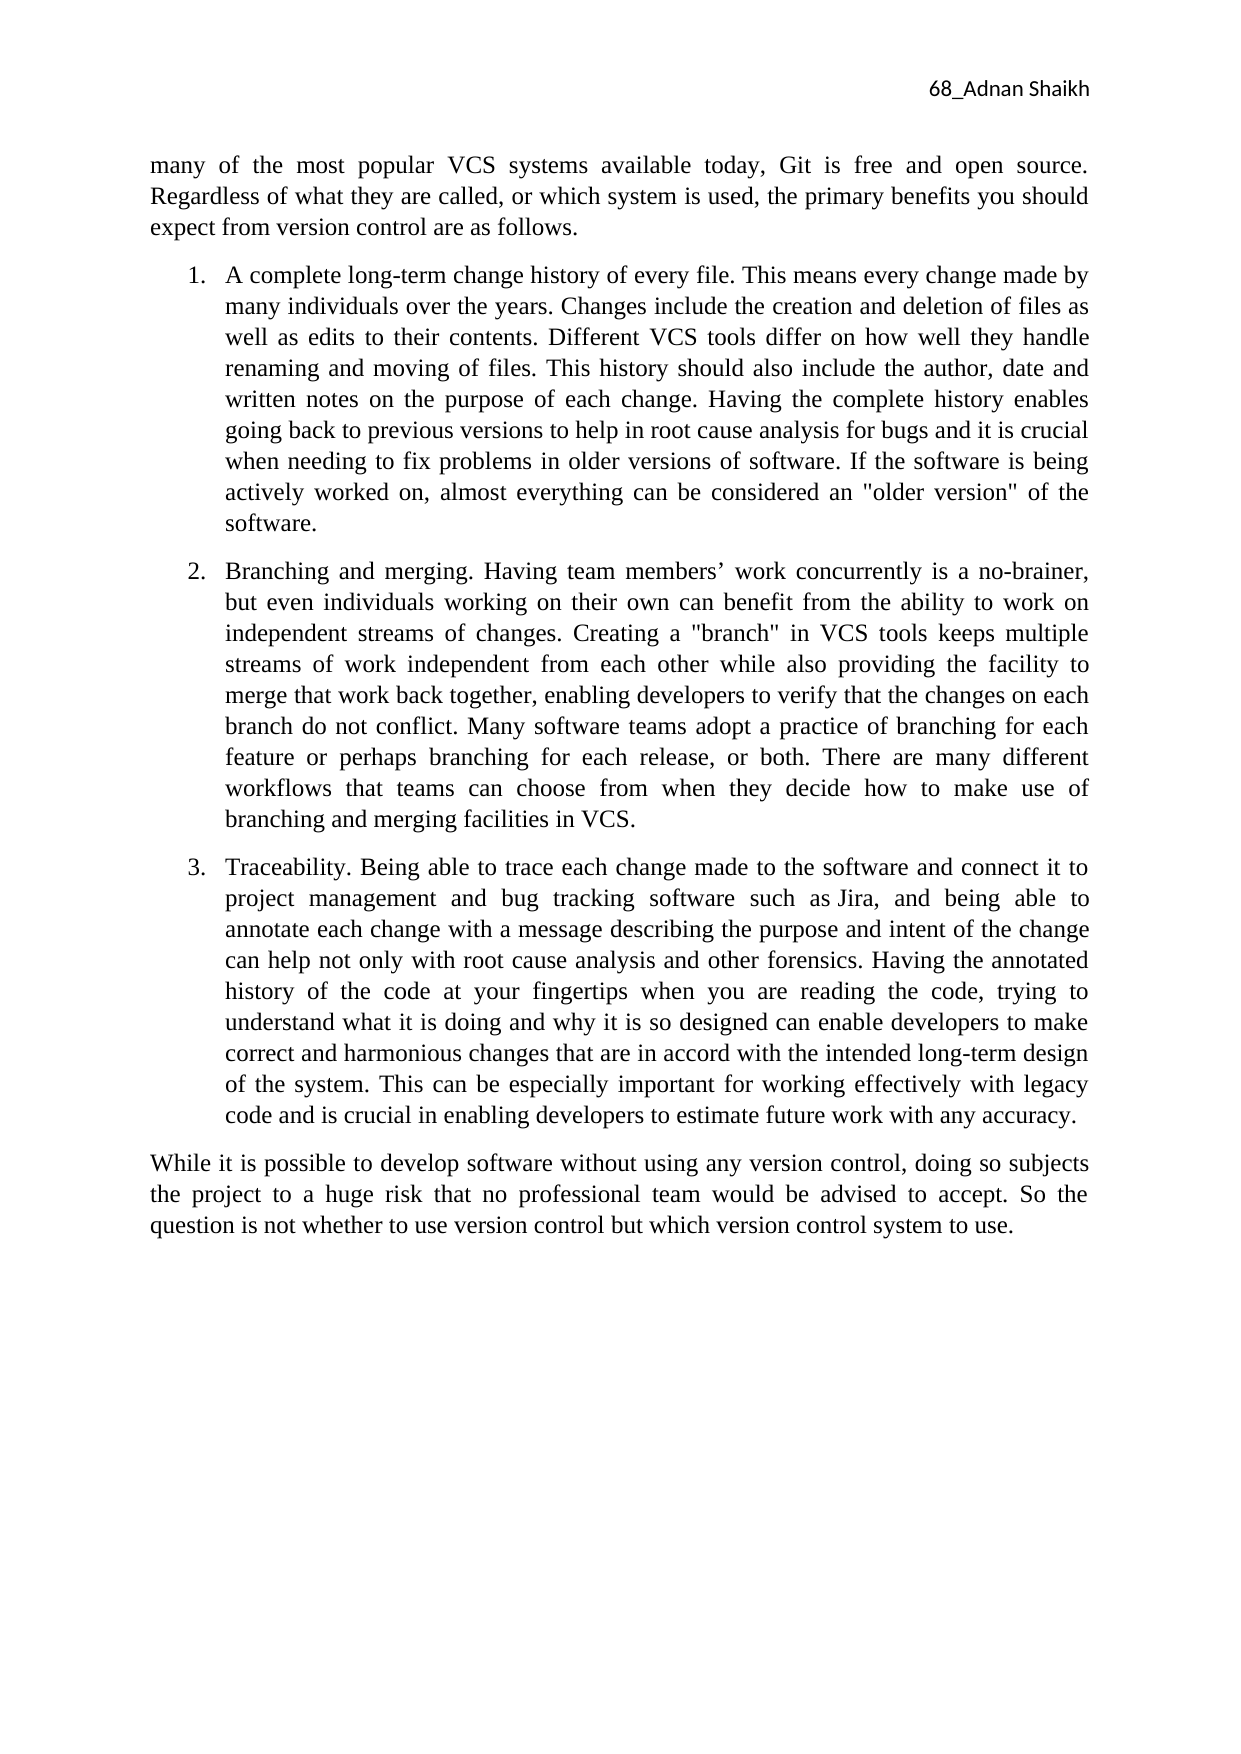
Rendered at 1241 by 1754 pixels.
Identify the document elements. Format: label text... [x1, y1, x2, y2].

list Branching and merging. Having team members’ work concurrently is a no-brainer, but even individuals working on their own can benefit from the ability to work on independent streams of changes. Creating a "branch" in VCS tools keeps multiple streams of work independent from each other while also providing the facility to merge that work back together, enabling developers to verify that the changes on each branch do not conflict. Many software teams adopt a practice of branching for each feature or perhaps branching for each release, or both. There are many different workflows that teams can choose from when they decide how to make use of branching and merging facilities in VCS. [187, 556, 1090, 833]
list A complete long-term change history of every file. This means every change made by many individuals over the years. Changes include the creation and deletion of files as well as edits to their contents. Different VCS tools differ on how well they handle renaming and moving of files. This history should also include the author, date and written notes on the purpose of each change. Having the complete history enables going back to previous versions to help in root cause analysis for bugs and it is crucial when needing to fix problems in older versions of software. If the software is being actively worked on, almost everything can be considered an "older version" of the software. [187, 260, 1090, 537]
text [150, 150, 1090, 241]
text While it is possible to develop software without using any version control, doing so subjects the project to a huge risk that no professional team would be advised to accept. So the question is not whether to use version control but which version control system to use. [150, 1148, 1090, 1239]
list Traceability. Being able to trace each change made to the software and connect it to project management and bug tracking software such as Jira, and being able to annotate each change with a message describing the purpose and intent of the change can help not only with root cause analysis and other forensics. Having the annotated history of the code at your fingertips when you are reading the code, trying to understand what it is doing and why it is so designed can enable developers to make correct and harmonious changes that are in accord with the intended long-term design of the system. This can be especially important for working effectively with legacy code and is crucial in enabling developers to estimate future work with any accuracy. [187, 852, 1090, 1129]
